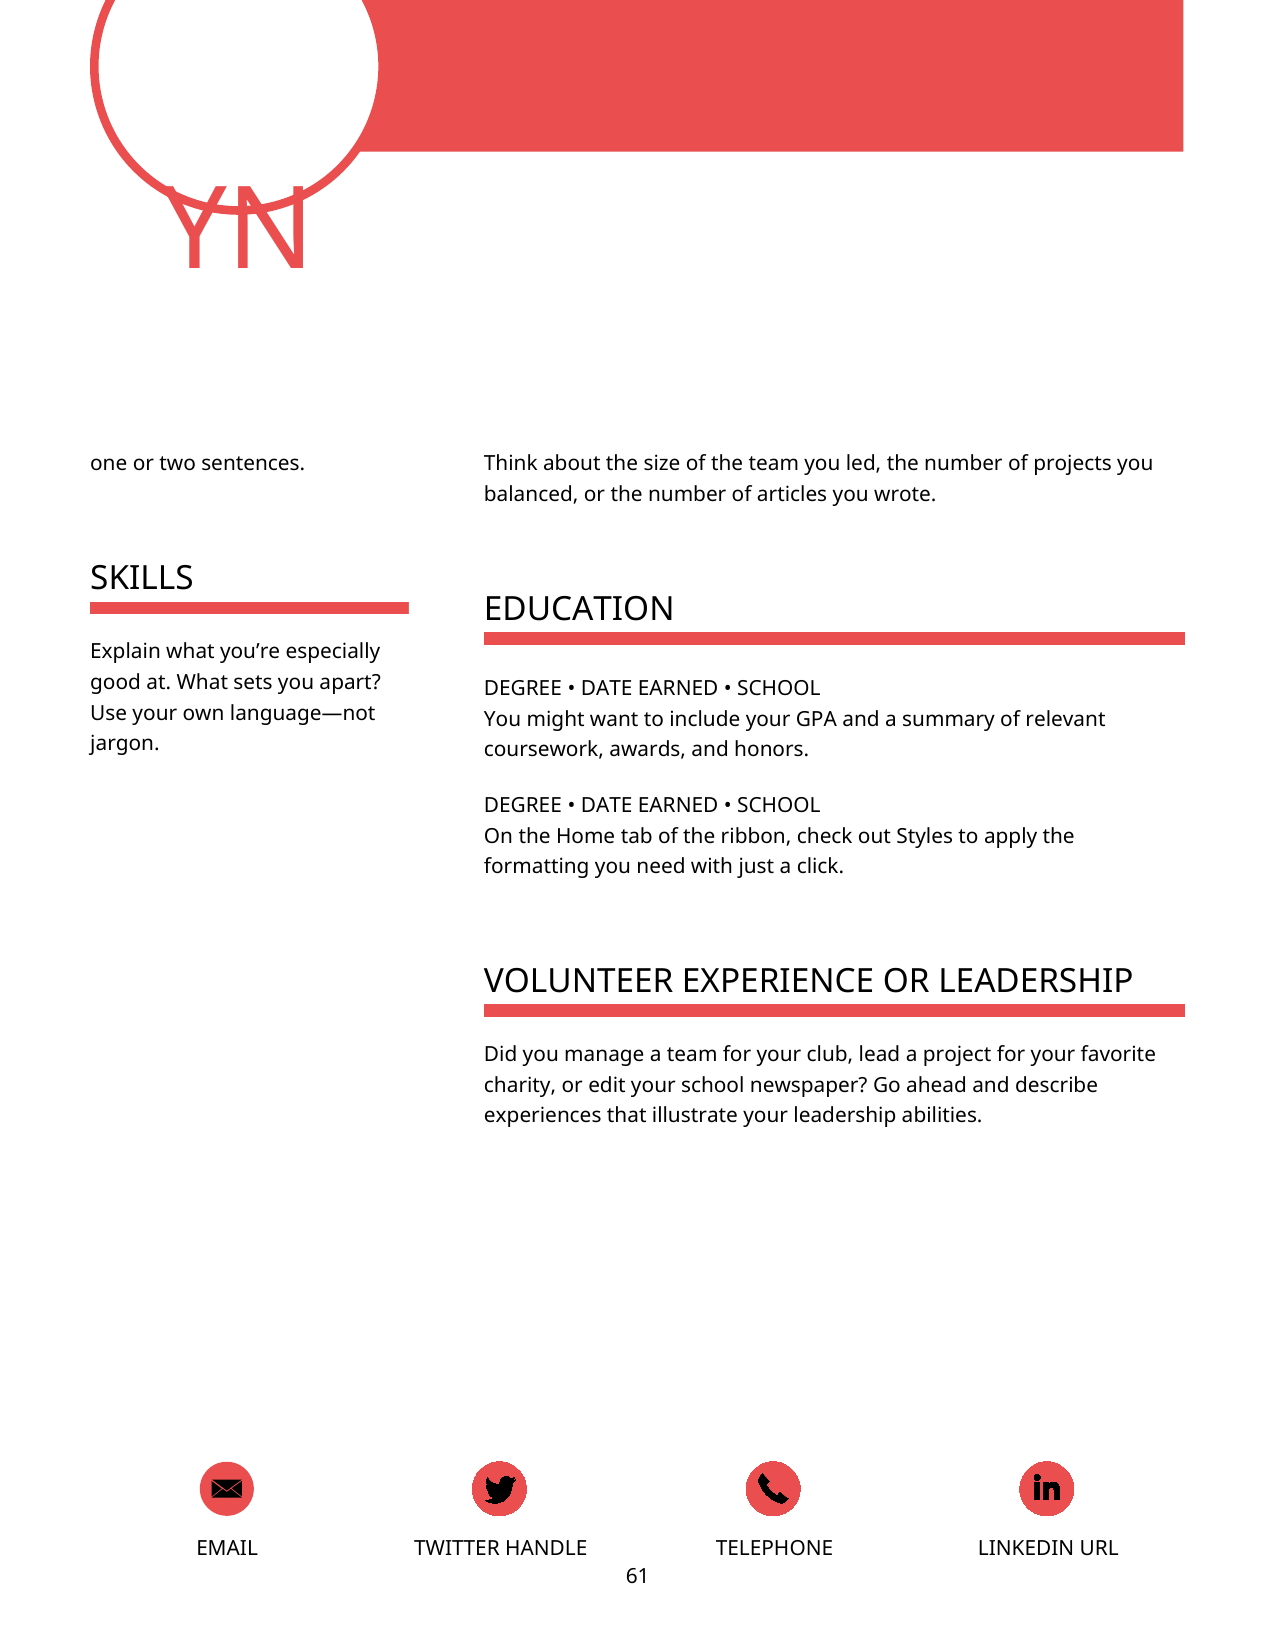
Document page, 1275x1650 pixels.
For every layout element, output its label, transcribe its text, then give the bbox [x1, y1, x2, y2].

table_header • • • • • • • • [484, 396, 1185, 632]
table_header • • • • • • • • [484, 645, 1185, 1004]
table_header • • • • • • • • [484, 1017, 1185, 1131]
table_header [90, 396, 484, 1131]
